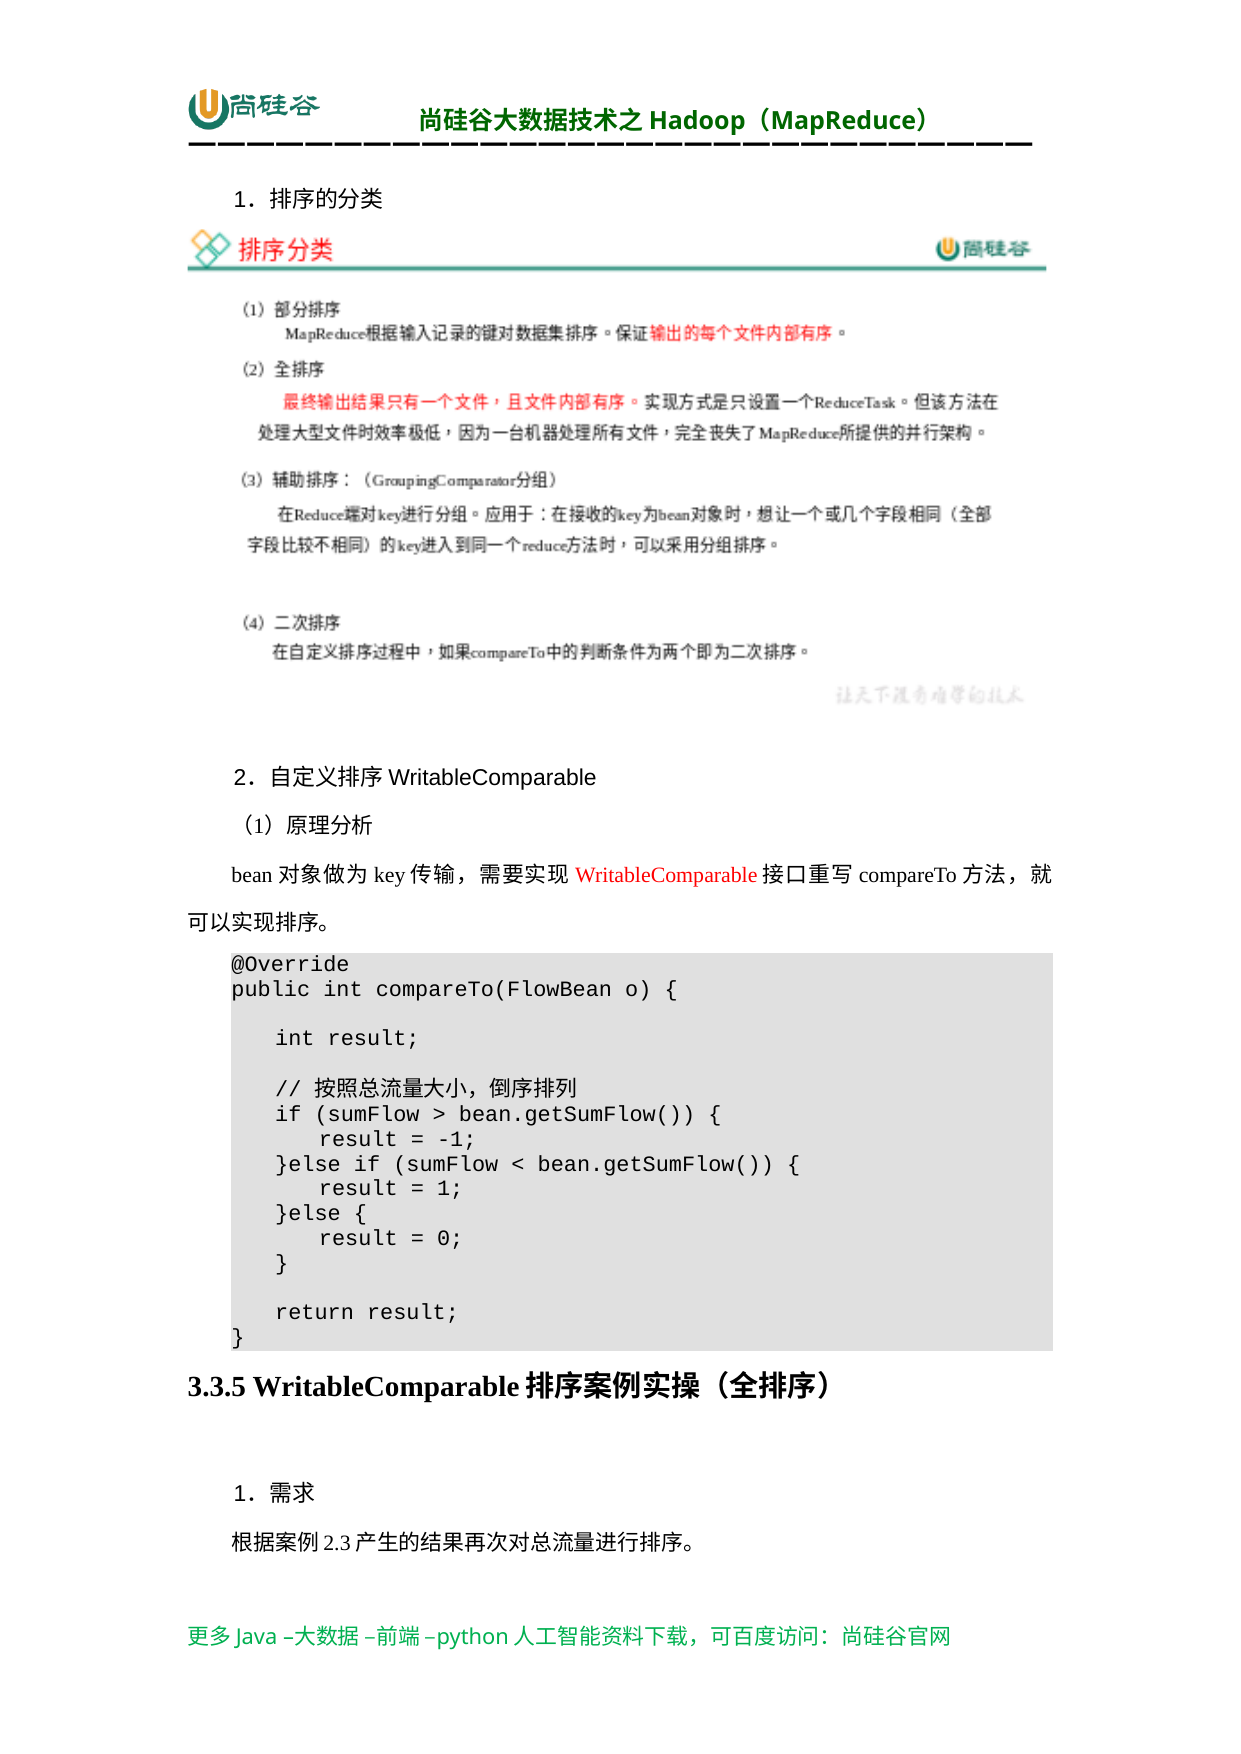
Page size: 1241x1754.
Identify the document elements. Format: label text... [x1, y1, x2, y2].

text result = -1; [231, 1128, 1053, 1153]
text result = 0; [231, 1227, 1053, 1252]
text 1．需求 [187, 1459, 1053, 1524]
picture [187, 88, 320, 130]
text 1．排序的分类 [187, 165, 1053, 230]
text 根据案例2.3产生的结果再次对总流量进行排序。 [187, 1524, 1053, 1557]
text } [231, 1326, 1053, 1351]
text @Override [231, 953, 1053, 978]
text （1）原理分析 [187, 808, 1053, 840]
text result = 1; [231, 1178, 1053, 1202]
text if (sumFlow > bean.getSumFlow()) { [231, 1103, 1053, 1128]
text 2．自定义排序WritableComparable [187, 743, 1053, 808]
text // 按照总流量大小，倒序排列 [231, 1071, 1053, 1103]
subtitle 3.3.5 WritableComparable排序案例实操（全排序） [187, 1351, 1053, 1416]
text }else { [231, 1202, 1053, 1227]
text return result; [231, 1302, 1053, 1326]
text public int compareTo(FlowBean o) { [231, 978, 1053, 1003]
text int result; [231, 1028, 1053, 1052]
text } [231, 1252, 1053, 1277]
text bean对象做为key传输，需要实现WritableComparable接口重写compareTo方法，就可以实现排序。 [187, 856, 1053, 937]
text }else if (sumFlow < bean.getSumFlow()) { [231, 1153, 1053, 1178]
